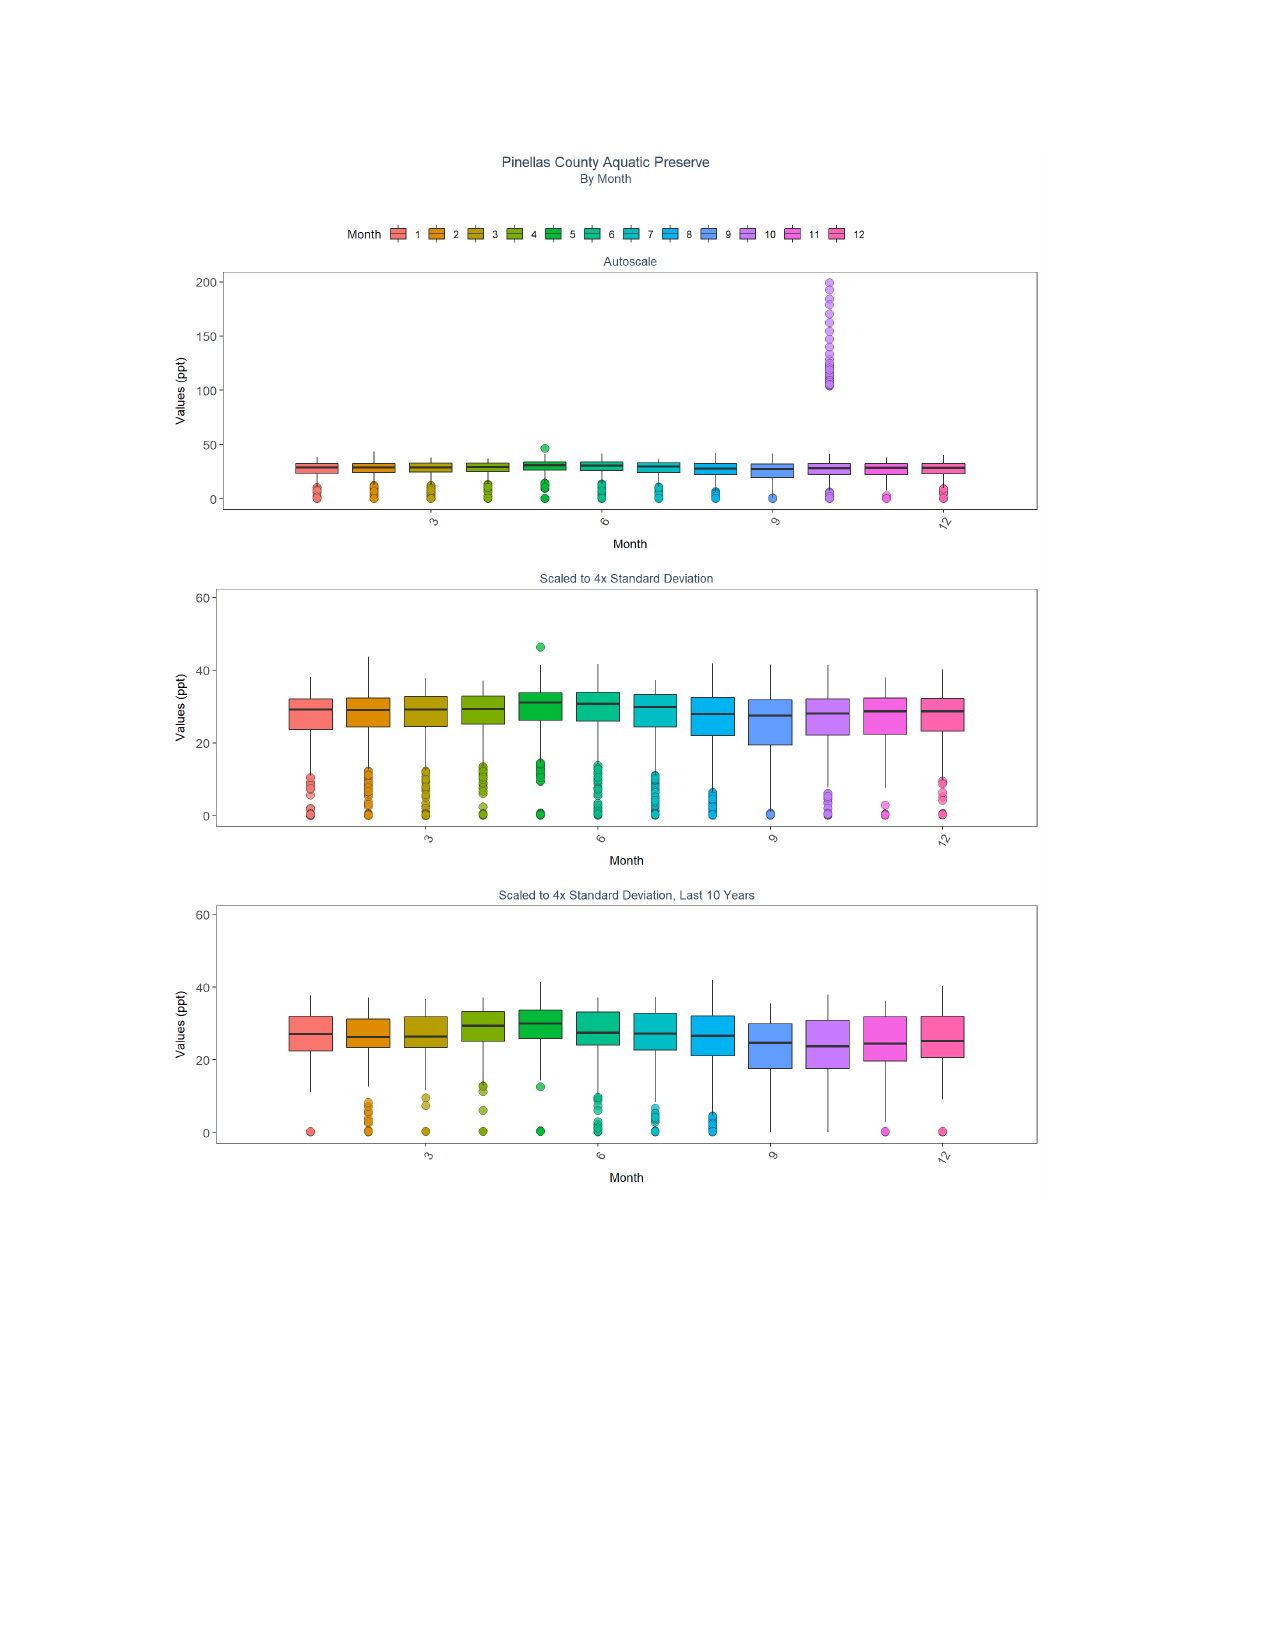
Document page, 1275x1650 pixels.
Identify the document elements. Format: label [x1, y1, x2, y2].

picture [168, 150, 1044, 1200]
